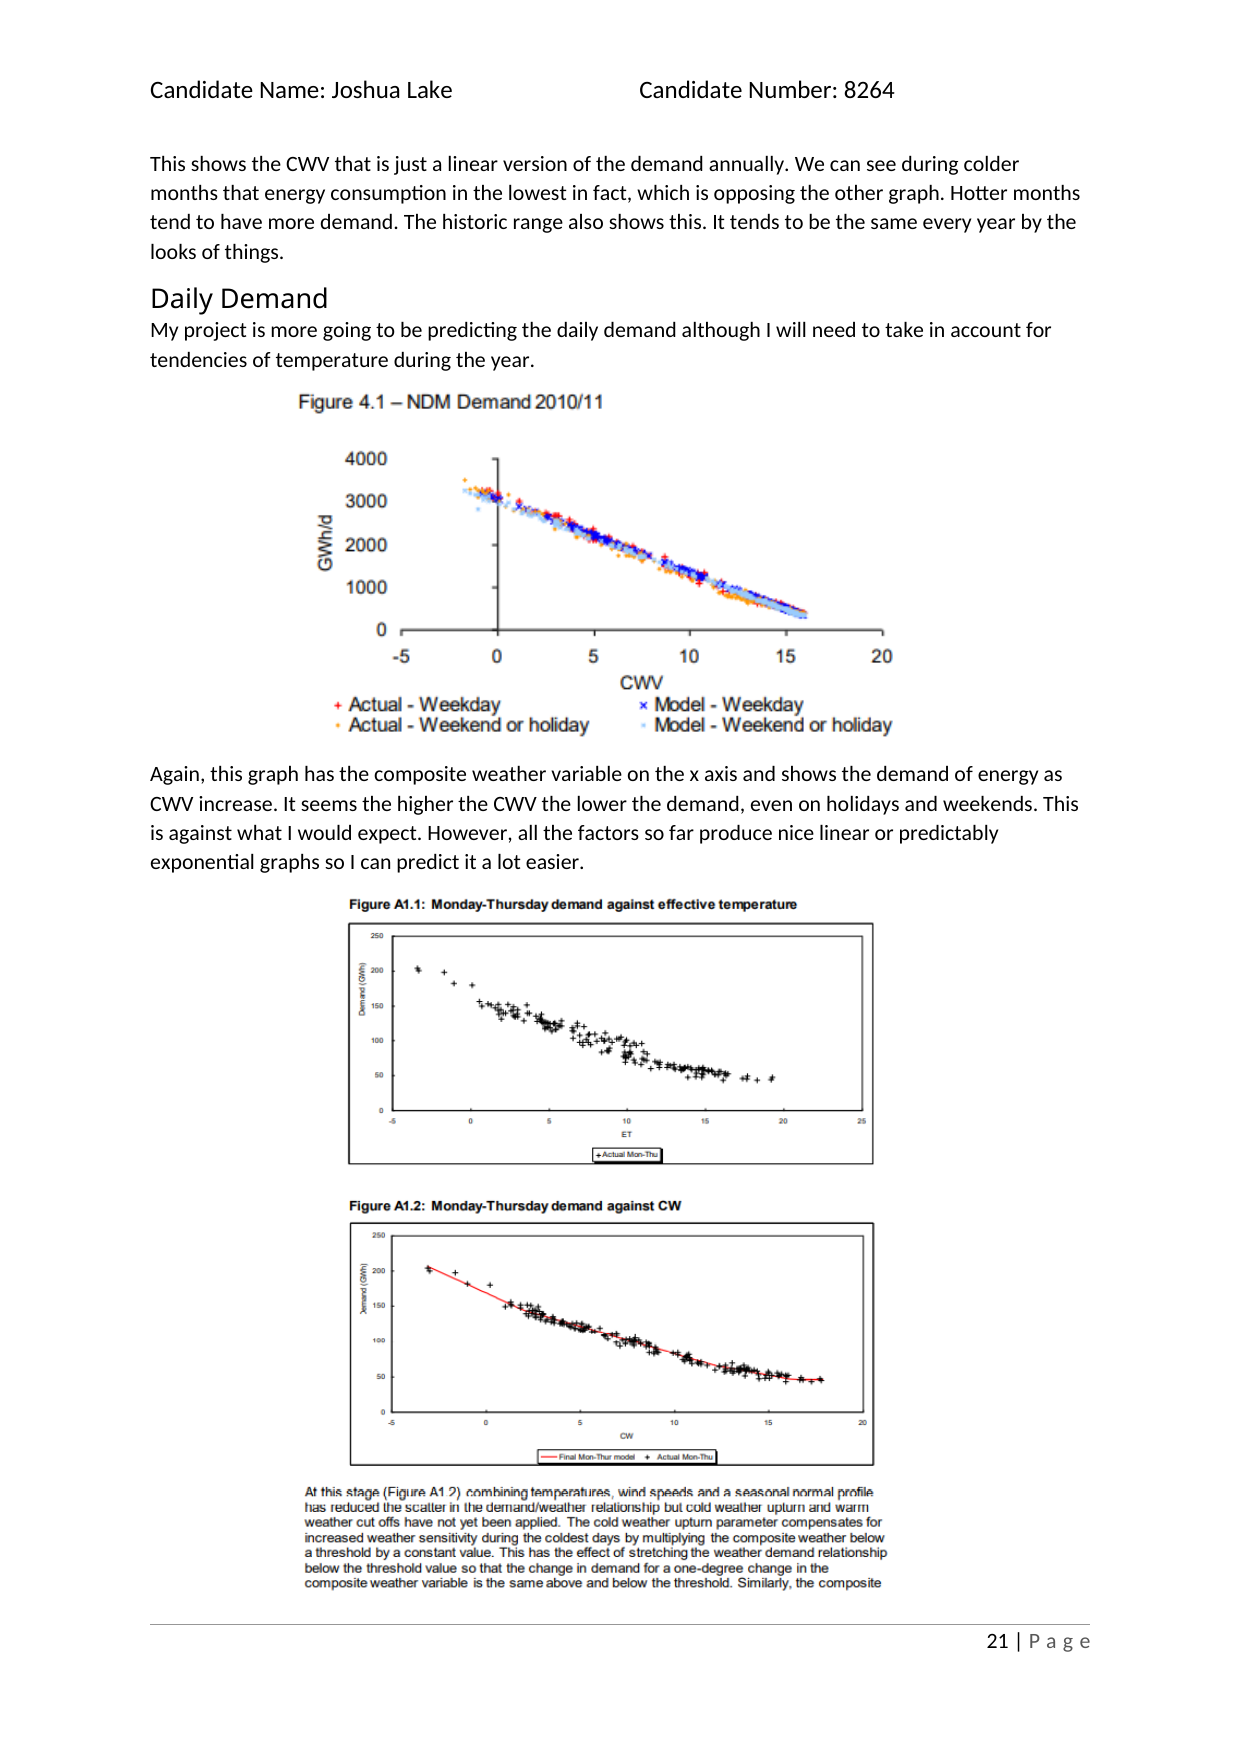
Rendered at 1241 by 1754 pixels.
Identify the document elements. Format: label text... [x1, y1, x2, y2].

subtitle Daily Demand [150, 279, 1090, 316]
picture [300, 890, 916, 1601]
text My project is more going to be predicting the daily demand although I will need to take in account for tendencies of temperature during the year. [150, 316, 1090, 372]
picture [286, 387, 954, 746]
text This shows the CWV that is just a linear version of the demand annually. We can see during colder months that energy consumption in the lowest in fact, which is opposing the other graph. Hotter months tend to have more demand. The historic range also shows this. It tends to be the same every year by the looks of things. [150, 150, 1090, 264]
text Again, this graph has the composite weather variable on the x axis and shows the demand of energy as CWV increase. It seems the higher the CWV the lower the demand, even on holidays and weekends. This is against what I would expect. However, all the factors so far produce nice linear or predictably exponential graphs so I can predict it a lot easier. [150, 761, 1090, 875]
